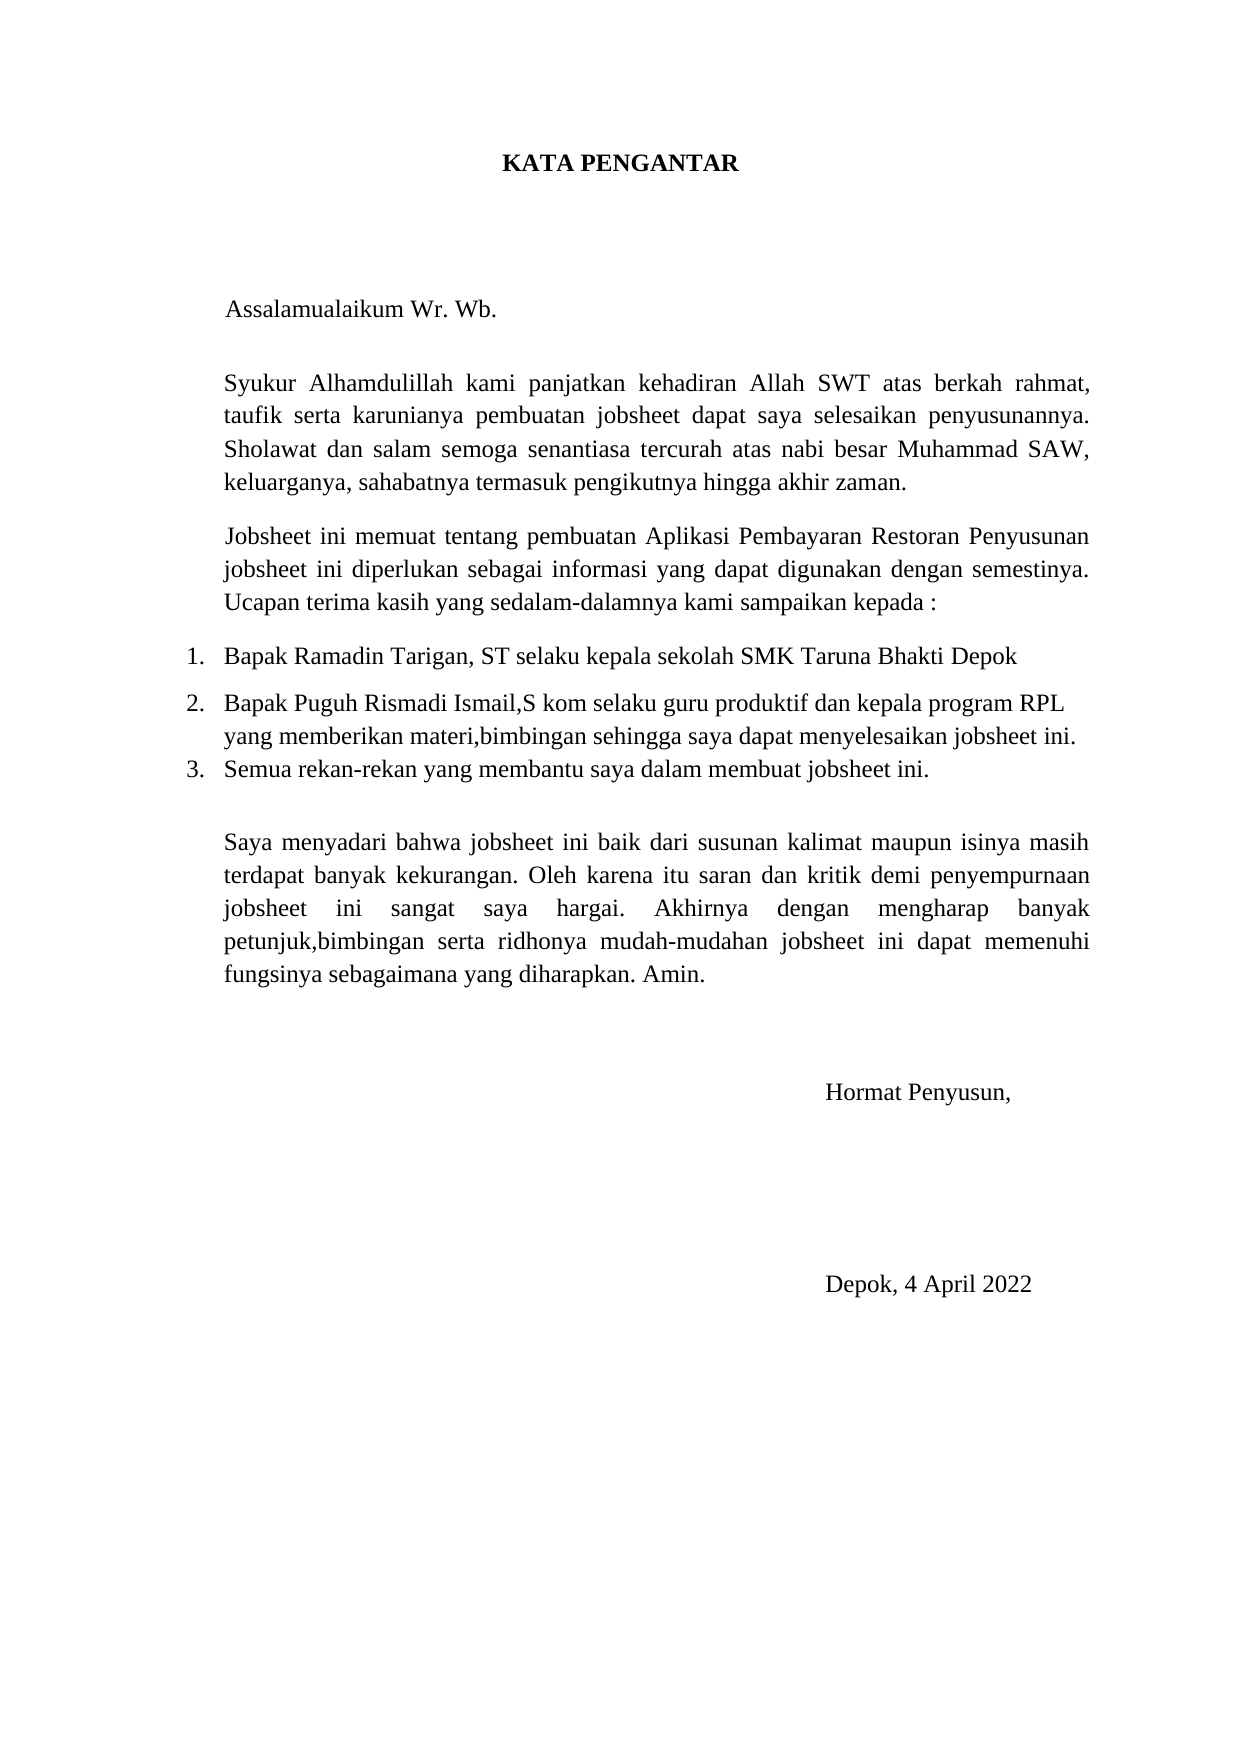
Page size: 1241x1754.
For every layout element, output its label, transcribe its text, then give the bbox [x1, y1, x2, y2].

list Bapak Ramadin Tarigan, ST selaku kepala sekolah SMK Taruna Bhakti Depok [186, 641, 1140, 669]
text Assalamualaikum Wr. Wb. [225, 294, 1140, 323]
list Bapak Puguh Rismadi Ismail,S kom selaku guru produktif dan kepala program RPL yang memberikan materi,bimbingan sehingga saya dapat menyelesaikan jobsheet ini. [186, 688, 1091, 750]
text Jobsheet ini memuat tentang pembuatan Aplikasi Pembayaran Restoran Penyusunan jobsheet ini diperlukan sebagai informasi yang dapat digunakan dengan semestinya. Ucapan terima kasih yang sedalam-dalamnya kami sampaikan kepada : [224, 521, 1091, 616]
text Saya menyadari bahwa jobsheet ini baik dari susunan kalimat maupun isinya masih terdapat banyak kekurangan. Oleh karena itu saran dan kritik demi penyempurnaan jobsheet ini sangat saya hargai. Akhirnya dengan mengharap banyak petunjuk,bimbingan serta ridhonya mudah-mudahan jobsheet ini dapat memenuhi fungsinya sebagaimana yang diharapkan. Amin. [224, 827, 1090, 988]
text KATA PENGANTAR [200, 148, 1041, 177]
text Depok, 4 April 2022 [825, 1269, 1140, 1298]
text Syukur Alhamdulillah kami panjatkan kehadiran Allah SWT atas berkah rahmat, taufik serta karunianya pembuatan jobsheet dapat saya selesaikan penyusunannya. Sholawat dan salam semoga senantiasa tercurah atas nabi besar Muhammad SAW, keluarganya, sahabatnya termasuk pengikutnya hingga akhir zaman. [224, 368, 1090, 495]
text Hormat Penyusun, [825, 1077, 1140, 1106]
list Semua rekan-rekan yang membantu saya dalam membuat jobsheet ini. [186, 754, 1140, 783]
